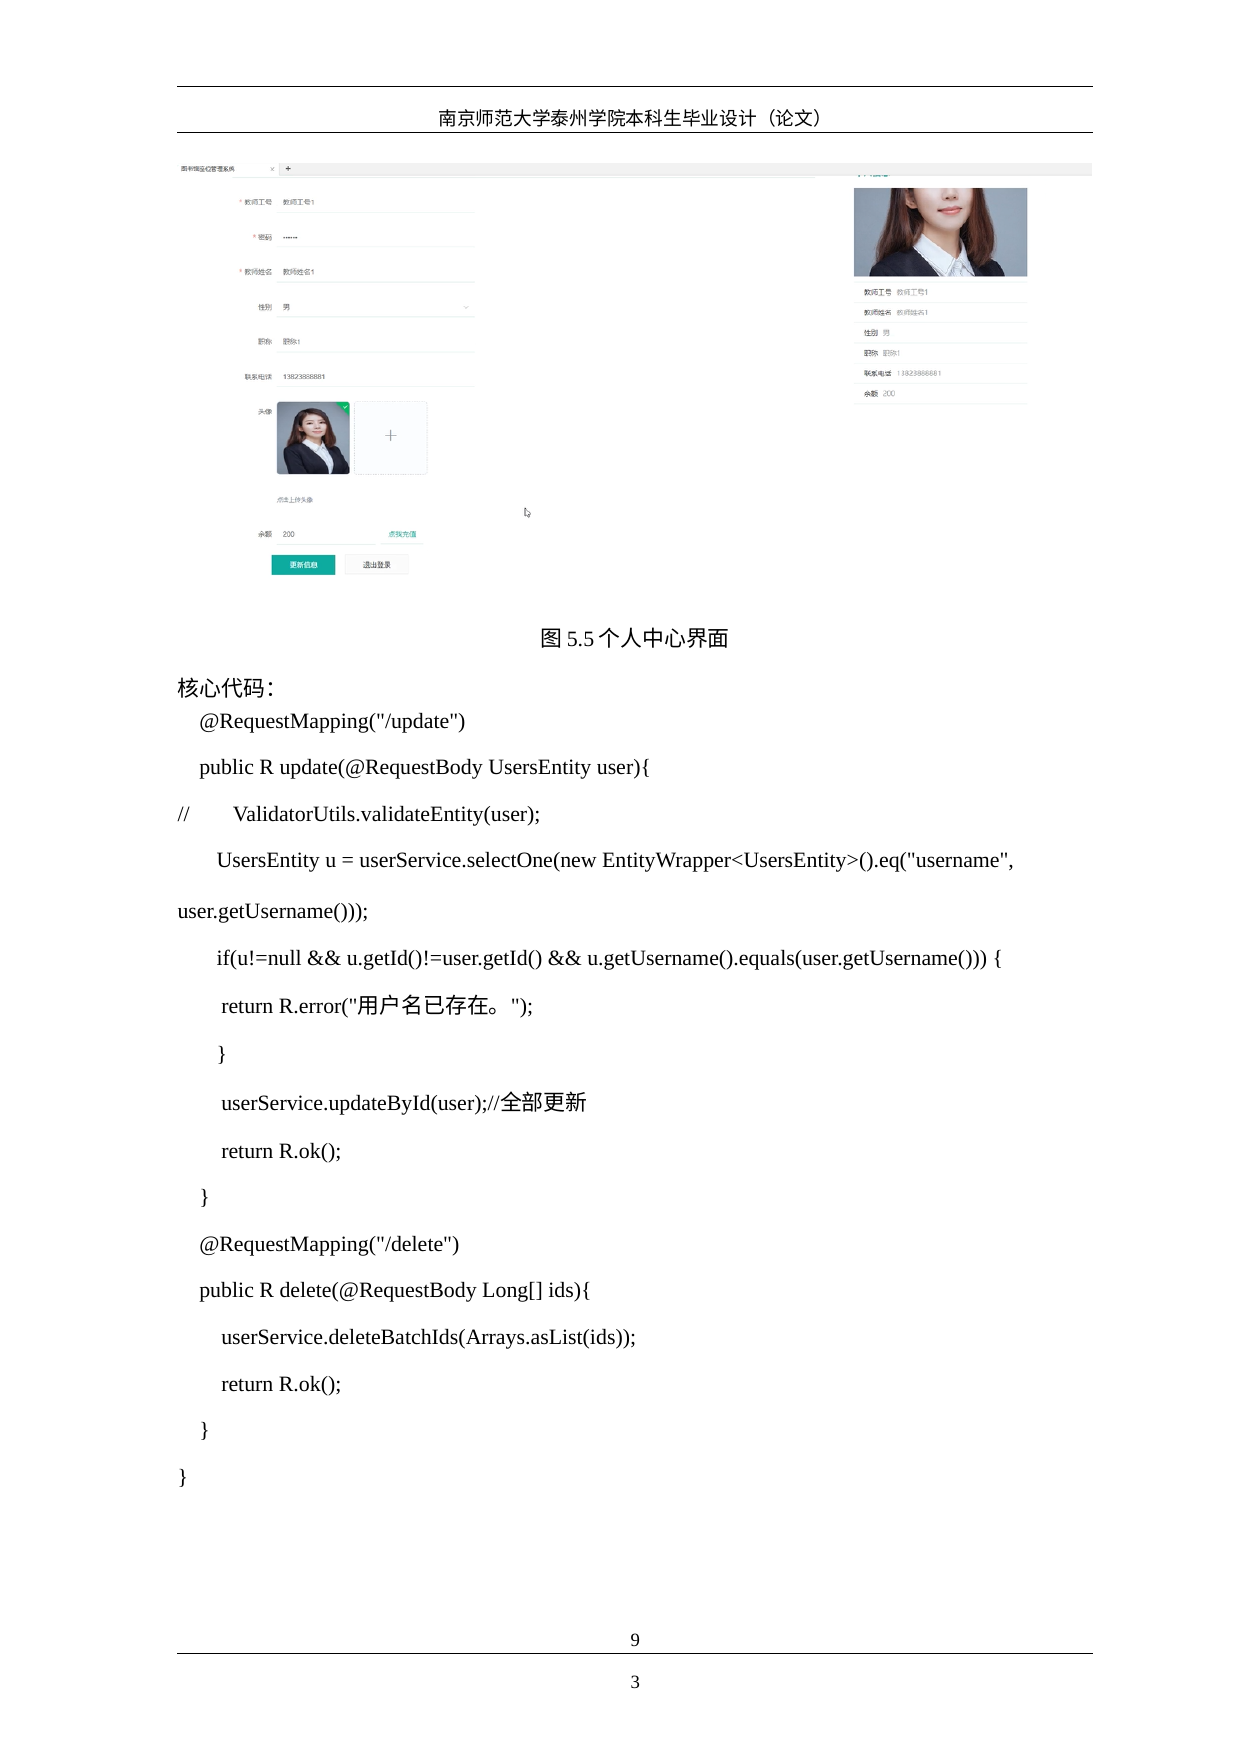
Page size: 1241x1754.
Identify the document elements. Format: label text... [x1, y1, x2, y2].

text if(u!=null && u.getId()!=user.getId() && u.getUsername().equals(user.getUsername())) { [177, 941, 1093, 974]
picture [177, 163, 1092, 587]
text } [177, 1037, 1093, 1071]
text @RequestMapping("/update") [177, 703, 1093, 737]
text // ValidatorUtils.validateEntity(user); [177, 797, 1093, 831]
text } [177, 1413, 1093, 1447]
text return R.error("用户名已存在。"); [177, 987, 1093, 1021]
text 图5.5个人中心界面 [177, 620, 1093, 654]
text @RequestMapping("/delete") [177, 1226, 1093, 1260]
text UsersEntity u = userService.selectOne(new EntityWrapper<UsersEntity>().eq("username", user.getUsername())); [177, 843, 1093, 928]
text userService.deleteBatchIds(Arrays.asList(ids)); [177, 1319, 1093, 1353]
text public R update(@RequestBody UsersEntity user){ [177, 750, 1093, 784]
text } [177, 1459, 1093, 1493]
text userService.updateById(user);//全部更新 [177, 1083, 1093, 1117]
text return R.ok(); [177, 1133, 1093, 1167]
text 核心代码： [177, 669, 1093, 703]
text public R delete(@RequestBody Long[] ids){ [177, 1273, 1093, 1307]
text return R.ok(); [177, 1366, 1093, 1400]
text } [177, 1180, 1093, 1214]
